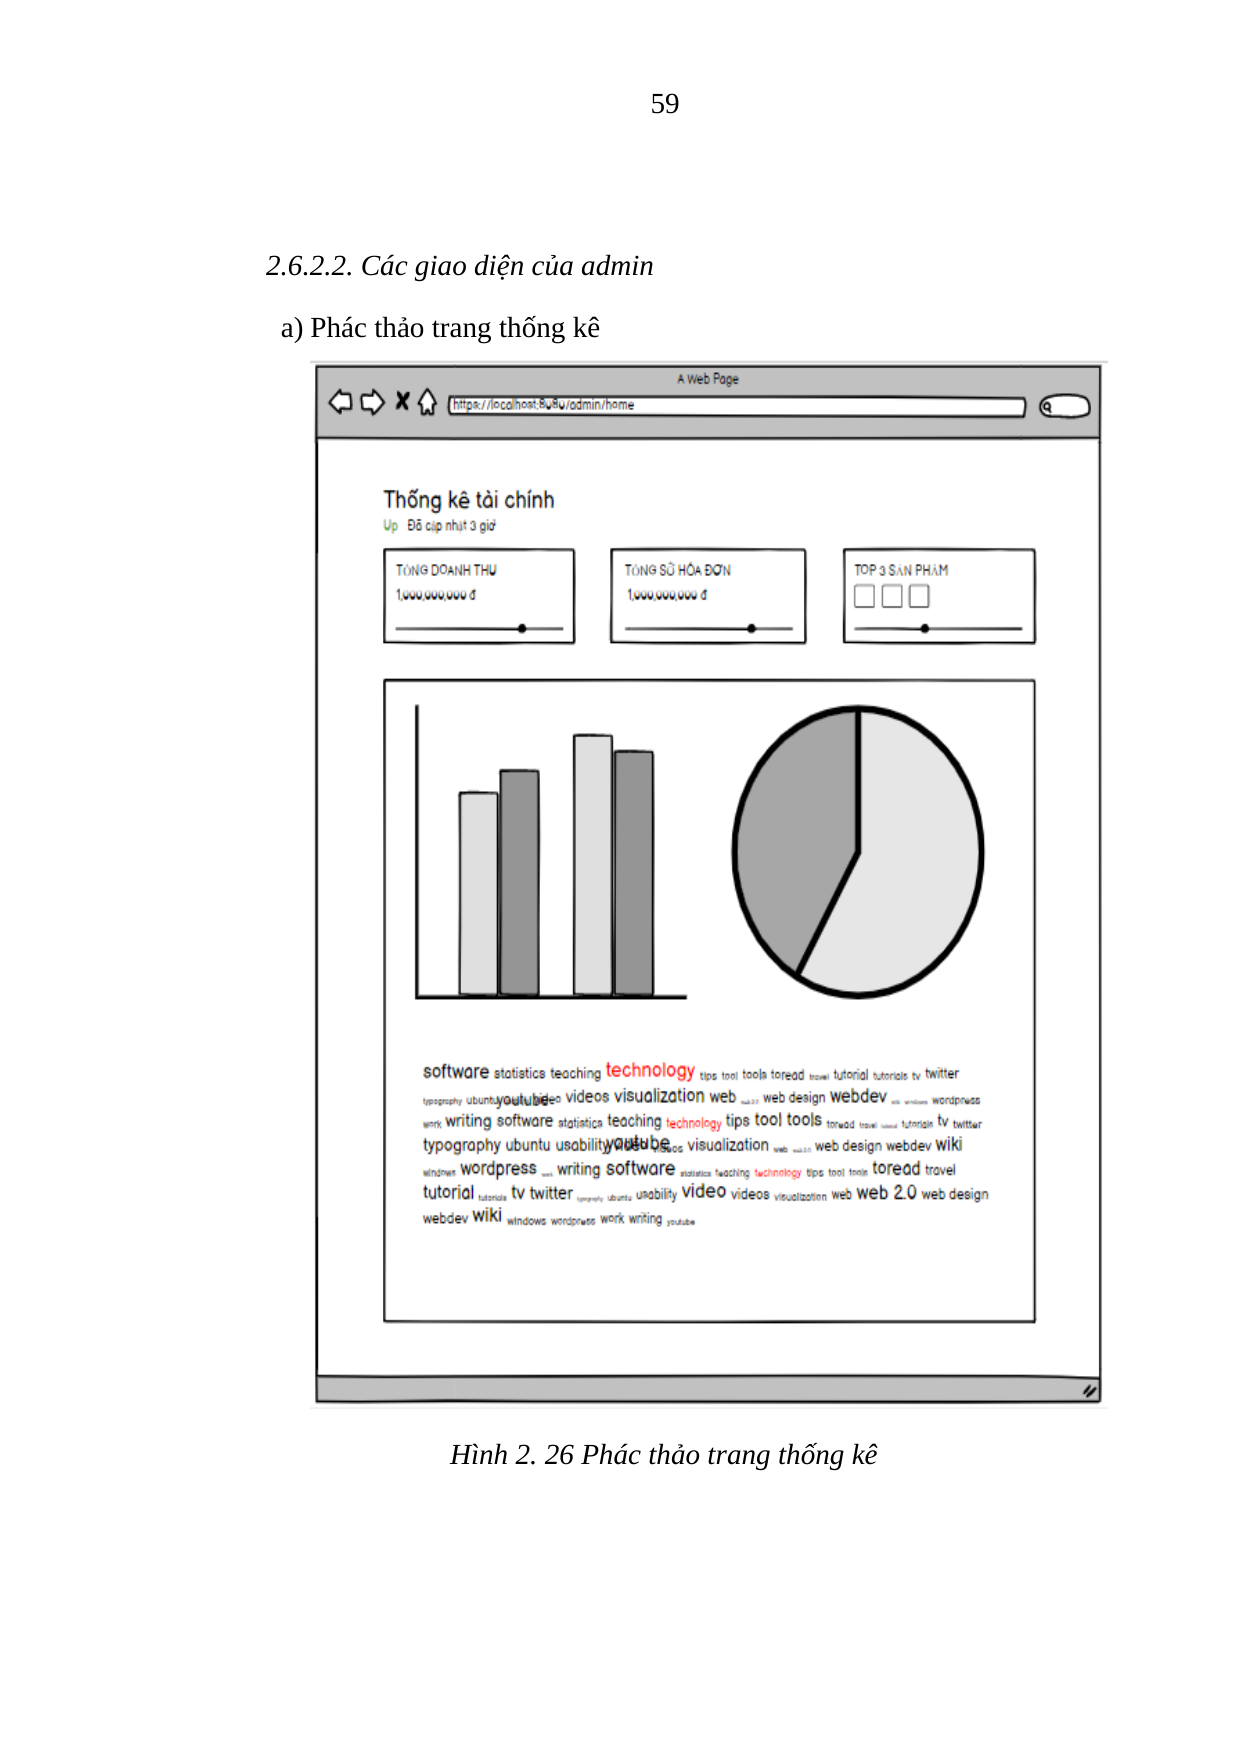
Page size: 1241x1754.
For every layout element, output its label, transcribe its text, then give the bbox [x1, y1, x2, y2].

text 2.6.2.2. Các giao diện của admin [236, 248, 1122, 281]
list Phác thảo trang thống kê [281, 311, 1122, 344]
text Hình 2. 26 Phác thảo trang thống kê [207, 1437, 1122, 1471]
picture [310, 360, 1108, 1409]
